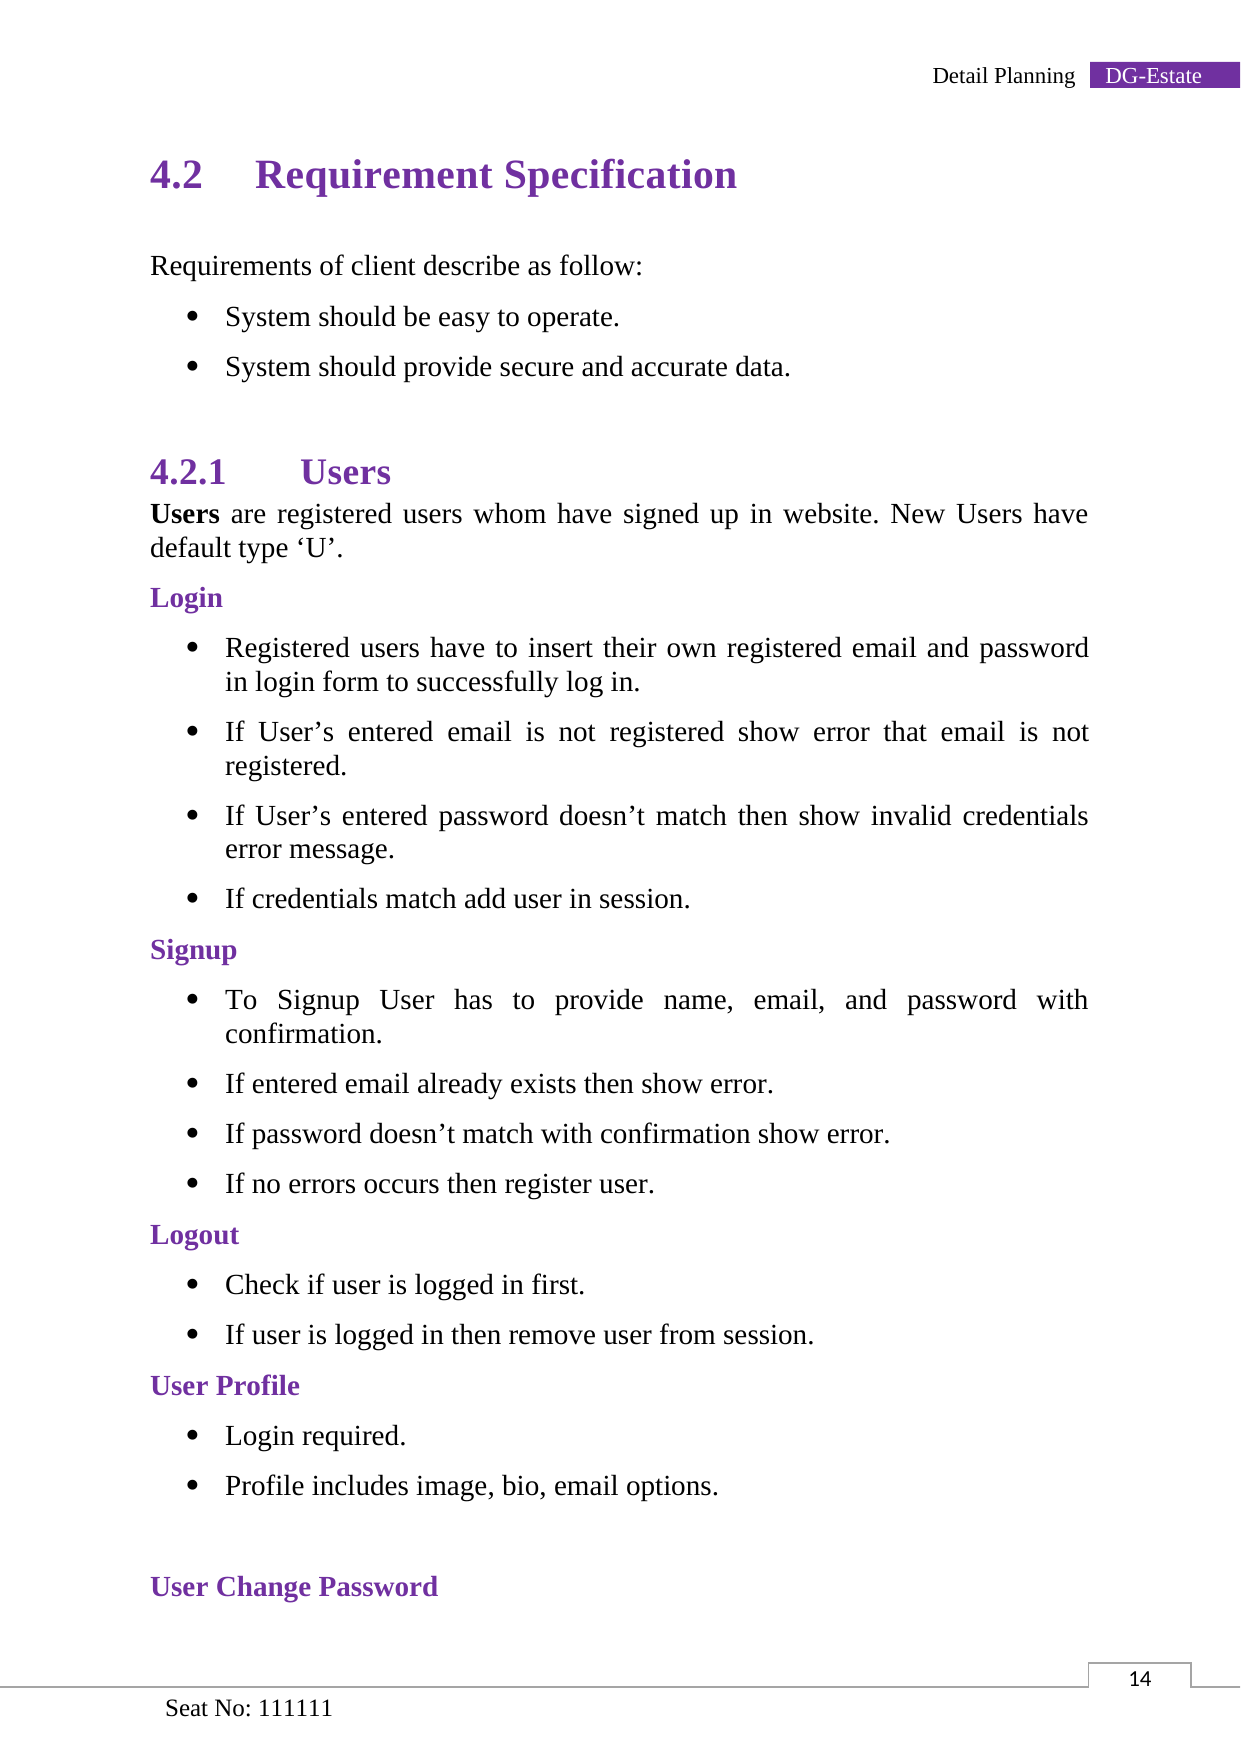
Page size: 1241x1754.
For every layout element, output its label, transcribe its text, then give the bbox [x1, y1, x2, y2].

text Users are registered users whom have signed up in website. New Users have default type ‘U’. [150, 496, 1090, 563]
subtitle Requirement Specification [150, 150, 1090, 198]
list If password doesn’t match with confirmation show error. [187, 1116, 1090, 1150]
title Login [150, 580, 1090, 613]
list Profile includes image, bio, email options. [187, 1468, 1090, 1502]
list If user is logged in then remove user from session. [187, 1317, 1090, 1351]
title Logout [150, 1217, 1090, 1251]
title Signup [150, 932, 1090, 966]
list Registered users have to insert their own registered email and password in login form to successfully log in. [187, 630, 1090, 697]
list Login required. [187, 1418, 1090, 1452]
list Check if user is logged in first. [187, 1267, 1090, 1301]
list To Signup User has to provide name, email, and password with confirmation. [187, 982, 1090, 1049]
subtitle Users [150, 449, 1090, 493]
list If credentials match add user in session. [187, 882, 1090, 915]
list If no errors occurs then register user. [187, 1167, 1090, 1200]
list If User’s entered password doesn’t match then show invalid credentials error message. [187, 798, 1090, 865]
text Requirements of client describe as follow: [150, 248, 1090, 282]
list If entered email already exists then show error. [187, 1066, 1090, 1100]
title User Profile [150, 1368, 1090, 1401]
list System should be easy to operate. [187, 299, 1090, 332]
list If User’s entered email is not registered show error that email is not registered. [187, 714, 1090, 781]
title User Change Password [150, 1569, 1090, 1602]
list System should provide secure and accurate data. [187, 349, 1090, 383]
